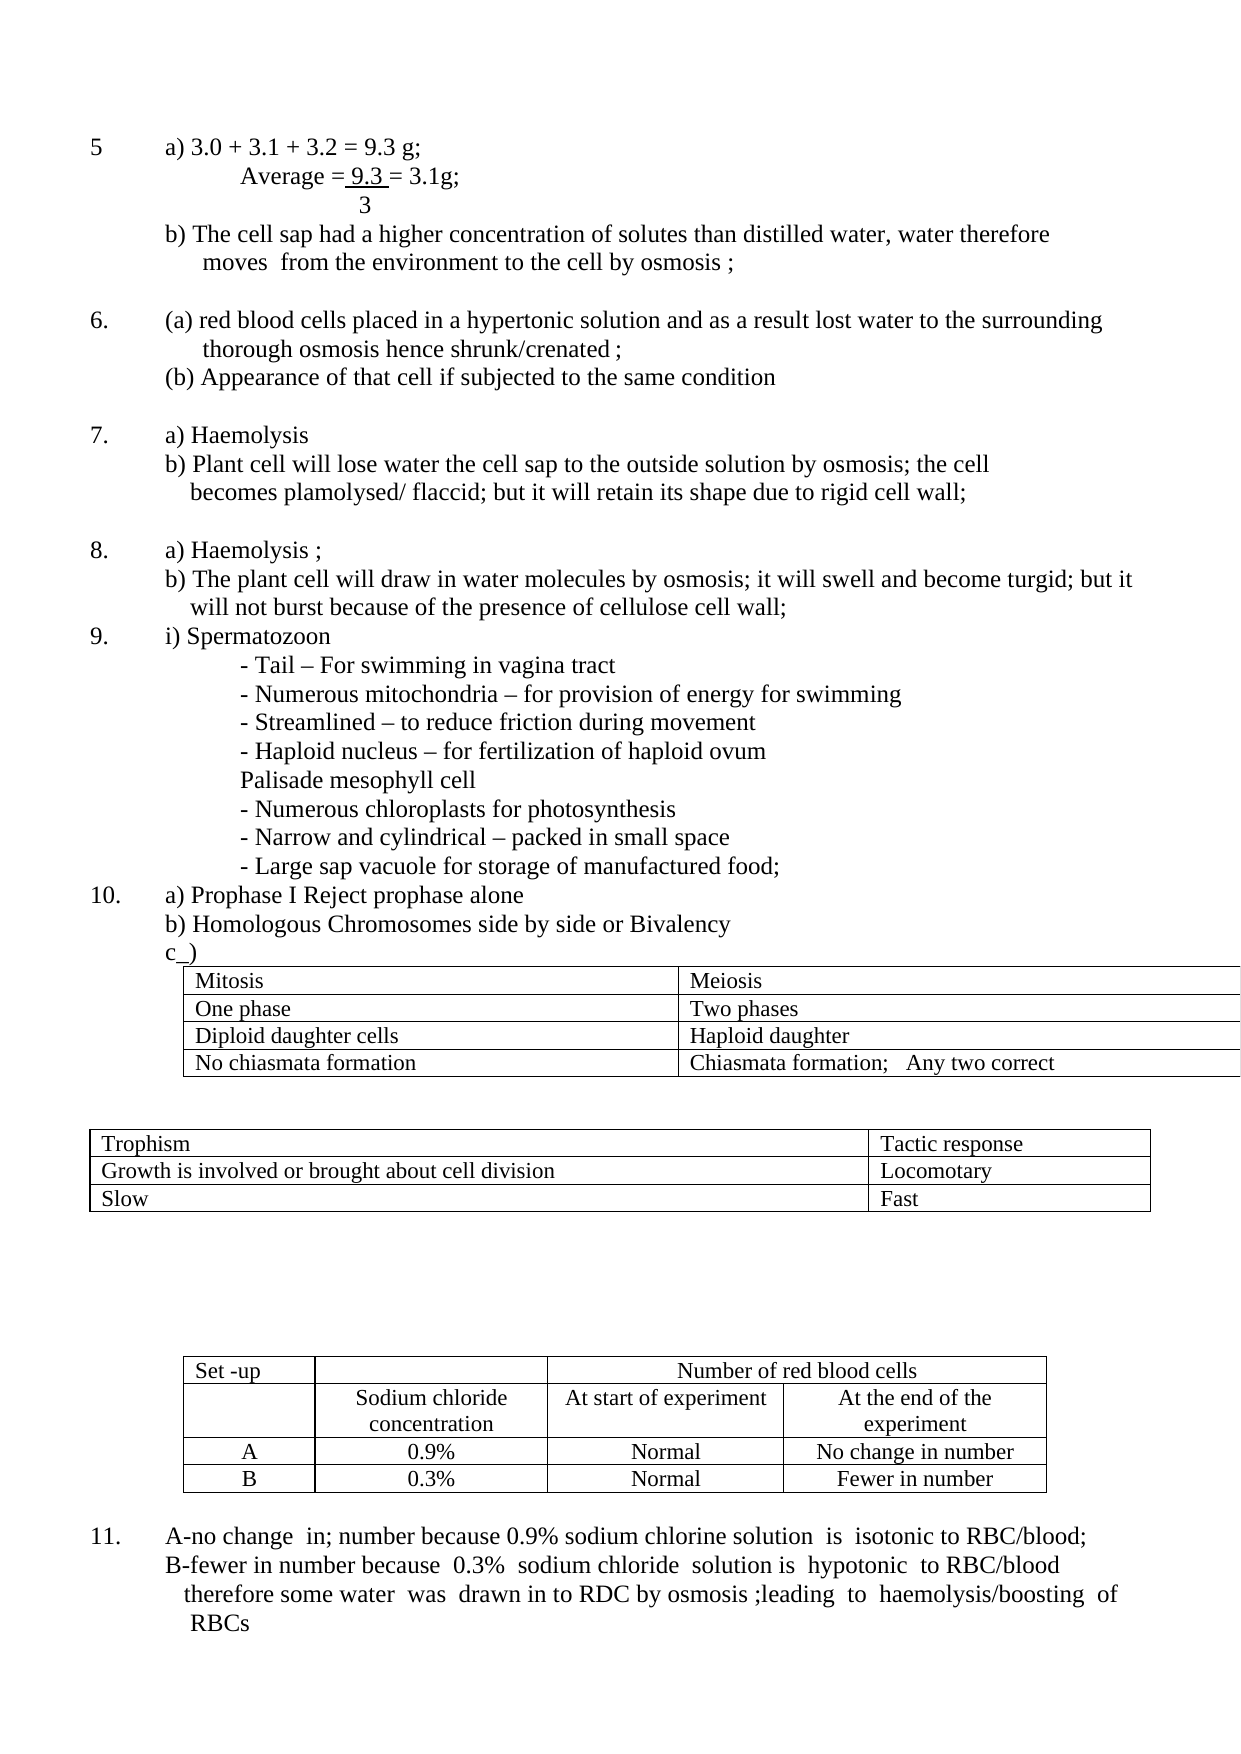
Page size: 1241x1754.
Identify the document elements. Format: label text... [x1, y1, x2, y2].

text 9. i) Spermatozoon [90, 621, 1150, 650]
text (b) Appearance of that cell if subjected to the same condition [90, 362, 1150, 391]
text B-fewer in number because 0.3% sodium chloride solution is hypotonic to RBC/blood [90, 1550, 1150, 1579]
text 3 [90, 190, 1150, 219]
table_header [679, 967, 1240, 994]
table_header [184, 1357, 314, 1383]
text 8. a) Haemolysis ; [90, 535, 1150, 564]
text - Numerous chloroplasts for photosynthesis [90, 794, 1150, 822]
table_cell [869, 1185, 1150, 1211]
text 5 a) 3.0 + 3.1 + 3.2 = 9.3 g; [90, 132, 1150, 161]
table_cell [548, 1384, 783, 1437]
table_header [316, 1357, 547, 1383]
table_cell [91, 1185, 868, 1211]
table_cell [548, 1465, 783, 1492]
text - Streamlined – to reduce friction during movement [90, 707, 1150, 736]
text 7. a) Haemolysis [90, 420, 1150, 449]
text b) Homologous Chromosomes side by side or Bivalency [90, 909, 1150, 937]
text will not burst because of the presence of cellulose cell wall; [90, 592, 1150, 621]
text 10. a) Prophase I Reject prophase alone [90, 880, 1150, 909]
text - Large sap vacuole for storage of manufactured food; [90, 851, 1150, 880]
text b) The plant cell will draw in water molecules by osmosis; it will swell and become turgid; but it [90, 564, 1150, 592]
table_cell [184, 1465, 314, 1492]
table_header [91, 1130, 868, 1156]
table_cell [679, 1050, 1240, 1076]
text Palisade mesophyll cell [90, 765, 1150, 794]
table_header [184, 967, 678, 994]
text - Tail – For swimming in vagina tract [90, 650, 1150, 679]
text - Haploid nucleus – for fertilization of haploid ovum [90, 736, 1150, 765]
text thorough osmosis hence shrunk/crenated ; [90, 334, 1150, 362]
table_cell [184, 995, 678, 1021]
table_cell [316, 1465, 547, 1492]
text 6. (a) red blood cells placed in a hypertonic solution and as a result lost water to the surrounding [90, 305, 1150, 334]
text RBCs [90, 1608, 1150, 1636]
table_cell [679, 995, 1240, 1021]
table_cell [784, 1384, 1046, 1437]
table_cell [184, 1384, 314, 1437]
text - Narrow and cylindrical – packed in small space [90, 822, 1150, 851]
text 11. A-no change in; number because 0.9% sodium chlorine solution is isotonic to RBC/blood; [90, 1521, 1150, 1550]
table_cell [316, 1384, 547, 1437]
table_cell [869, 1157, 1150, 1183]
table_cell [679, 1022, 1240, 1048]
text c_) [90, 937, 1150, 966]
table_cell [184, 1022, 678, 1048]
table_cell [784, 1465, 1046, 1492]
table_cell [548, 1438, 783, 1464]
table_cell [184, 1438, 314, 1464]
text Average = 9.3 = 3.1g; [90, 161, 1150, 190]
text becomes plamolysed/ flaccid; but it will retain its shape due to rigid cell wall; [109, 477, 1150, 506]
text b) The cell sap had a higher concentration of solutes than distilled water, water therefore [90, 219, 1150, 247]
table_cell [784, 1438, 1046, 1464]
text moves from the environment to the cell by osmosis ; [90, 247, 1150, 276]
text therefore some water was drawn in to RDC by osmosis ;leading to haemolysis/boosting of [90, 1579, 1150, 1608]
text b) Plant cell will lose water the cell sap to the outside solution by osmosis; the cell [109, 449, 1150, 477]
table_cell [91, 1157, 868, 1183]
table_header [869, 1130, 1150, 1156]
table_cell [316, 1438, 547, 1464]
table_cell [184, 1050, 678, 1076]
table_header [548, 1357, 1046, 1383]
text - Numerous mitochondria – for provision of energy for swimming [90, 679, 1150, 707]
